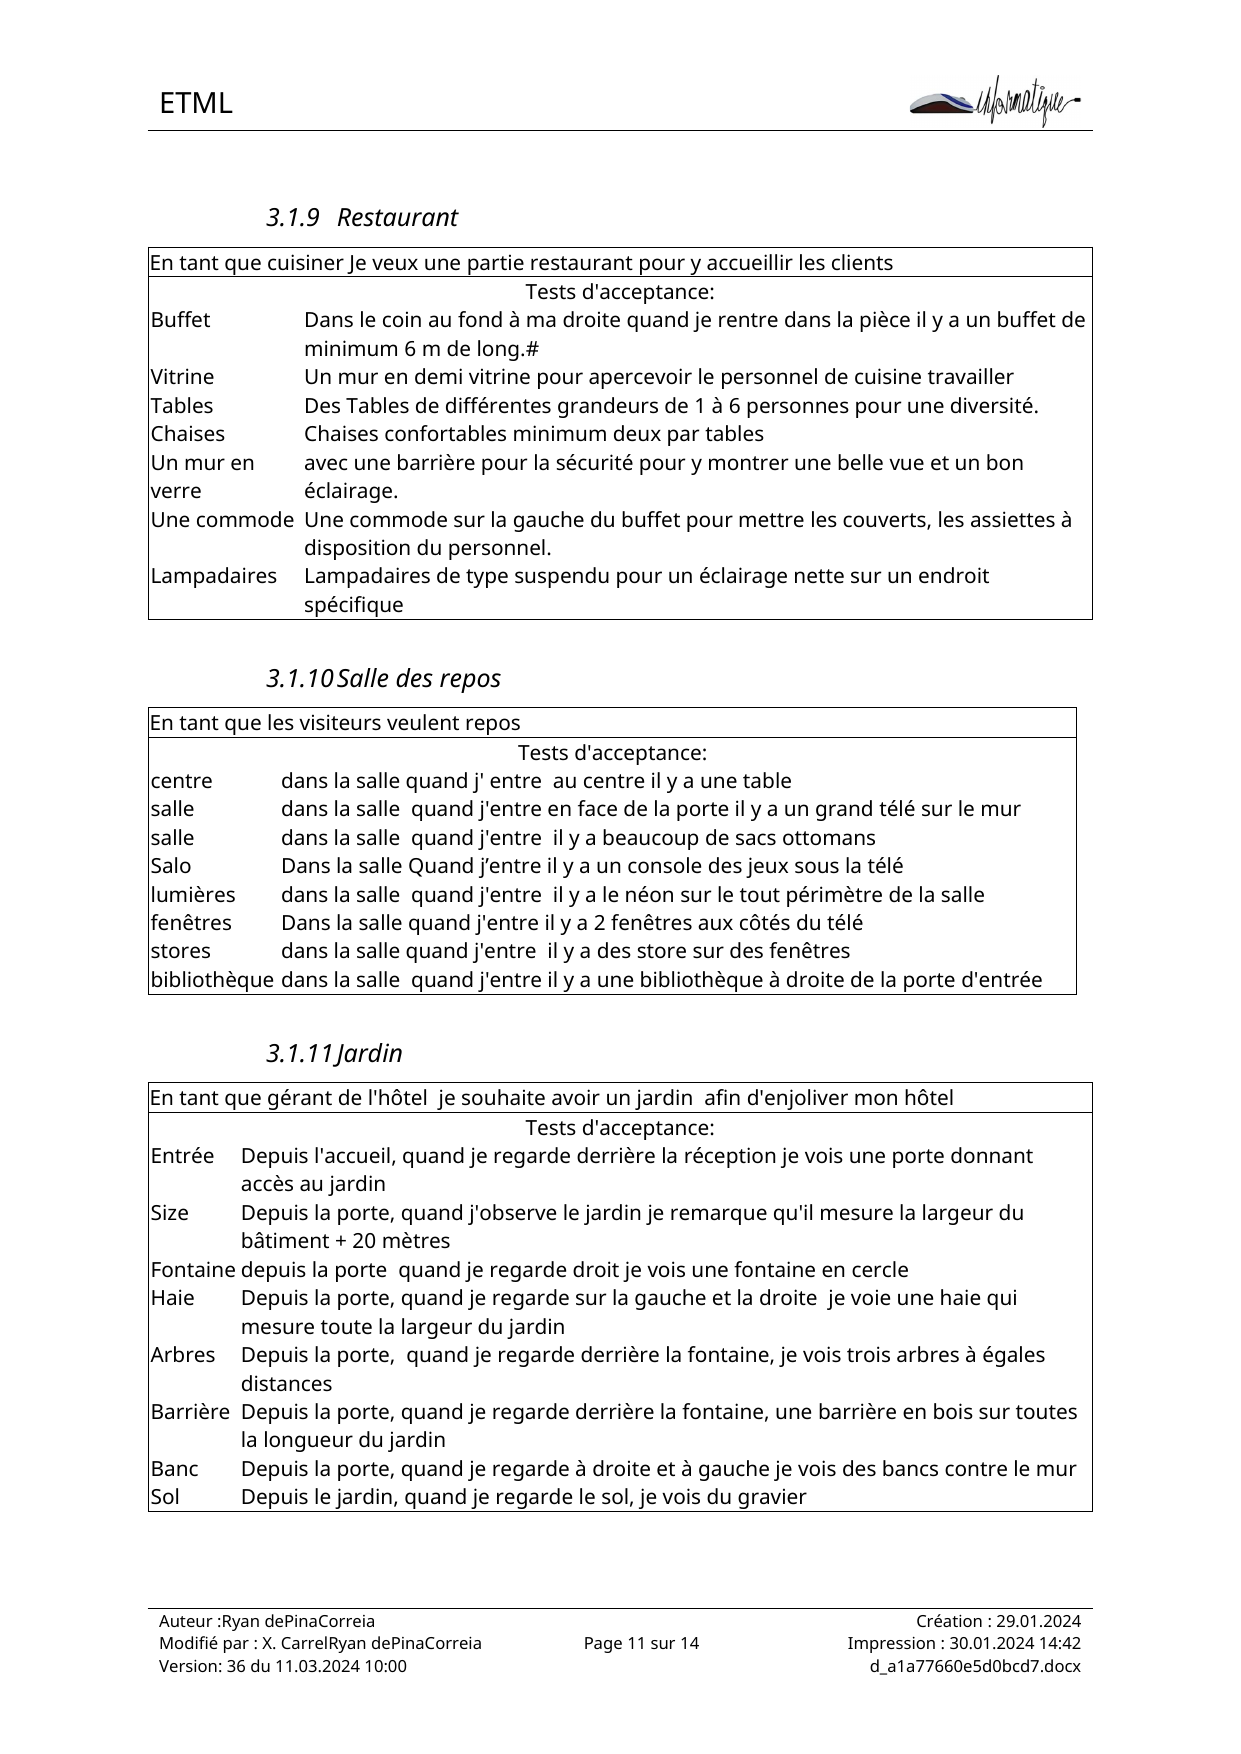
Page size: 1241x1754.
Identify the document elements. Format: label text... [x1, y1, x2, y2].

picture [909, 75, 1082, 128]
table_cell Tests d'acceptance: [149, 277, 1092, 618]
subtitle Restaurant [266, 200, 1092, 234]
table_header En tant que gérant de l'hôtel je souhaite avoir un jardin afin d'enjoliver mon hôtel [149, 1083, 1092, 1112]
table_cell Tests d'acceptance: [149, 1113, 1092, 1511]
table_header En tant que les visiteurs veulent repos [149, 708, 1076, 737]
table_header En tant que cuisiner Je veux une partie restaurant pour y accueillir les clients [149, 248, 1092, 276]
subtitle Jardin [266, 1036, 1092, 1070]
subtitle Salle des repos [266, 661, 1092, 694]
table_cell Tests d'acceptance: [149, 738, 1076, 994]
